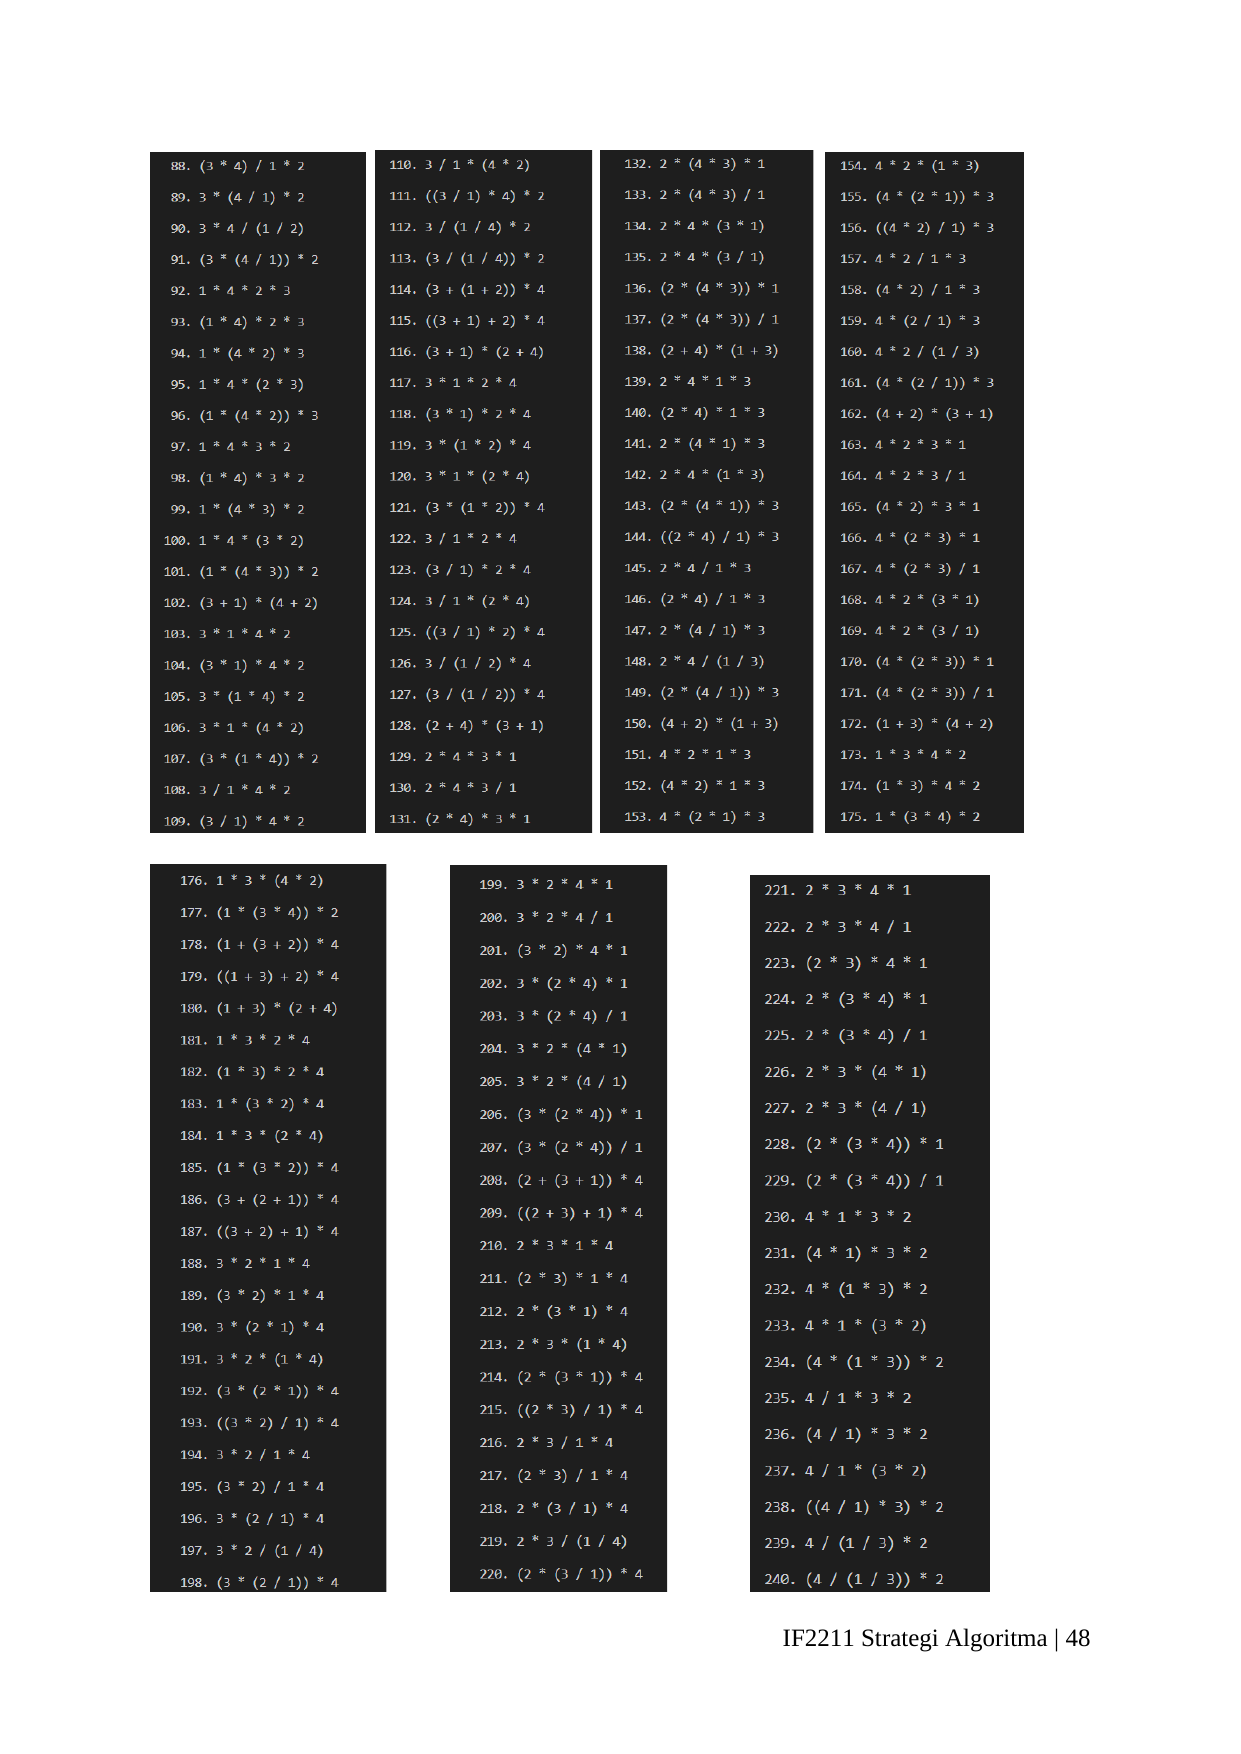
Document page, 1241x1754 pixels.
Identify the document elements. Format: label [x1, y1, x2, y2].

picture [750, 875, 990, 1592]
picture [600, 150, 814, 833]
picture [375, 150, 593, 833]
picture [825, 152, 1024, 833]
picture [150, 152, 366, 833]
picture [150, 864, 387, 1592]
picture [450, 865, 668, 1592]
